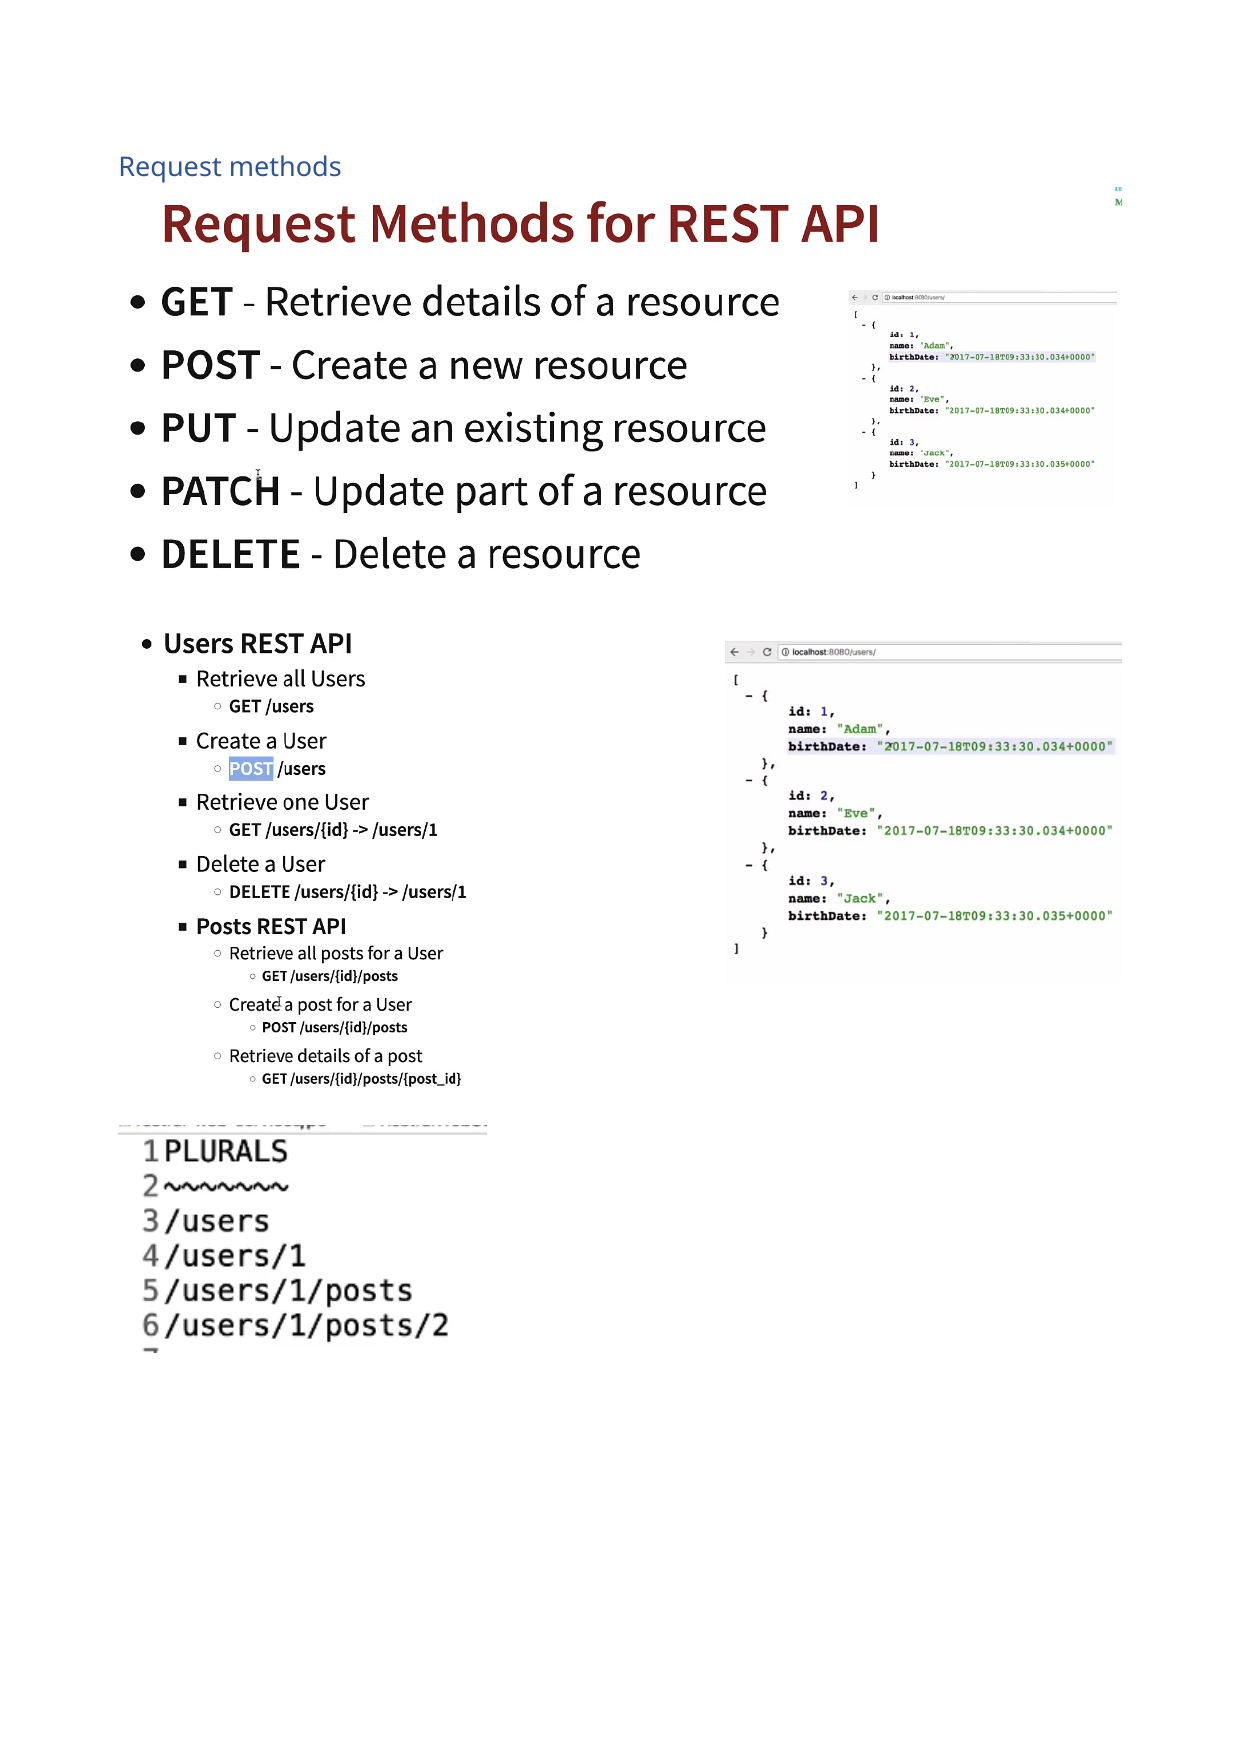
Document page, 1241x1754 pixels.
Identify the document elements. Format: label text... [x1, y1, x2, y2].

subtitle Request methods [118, 148, 1122, 184]
picture [118, 187, 1123, 599]
picture [118, 1125, 487, 1353]
picture [118, 617, 1123, 1106]
